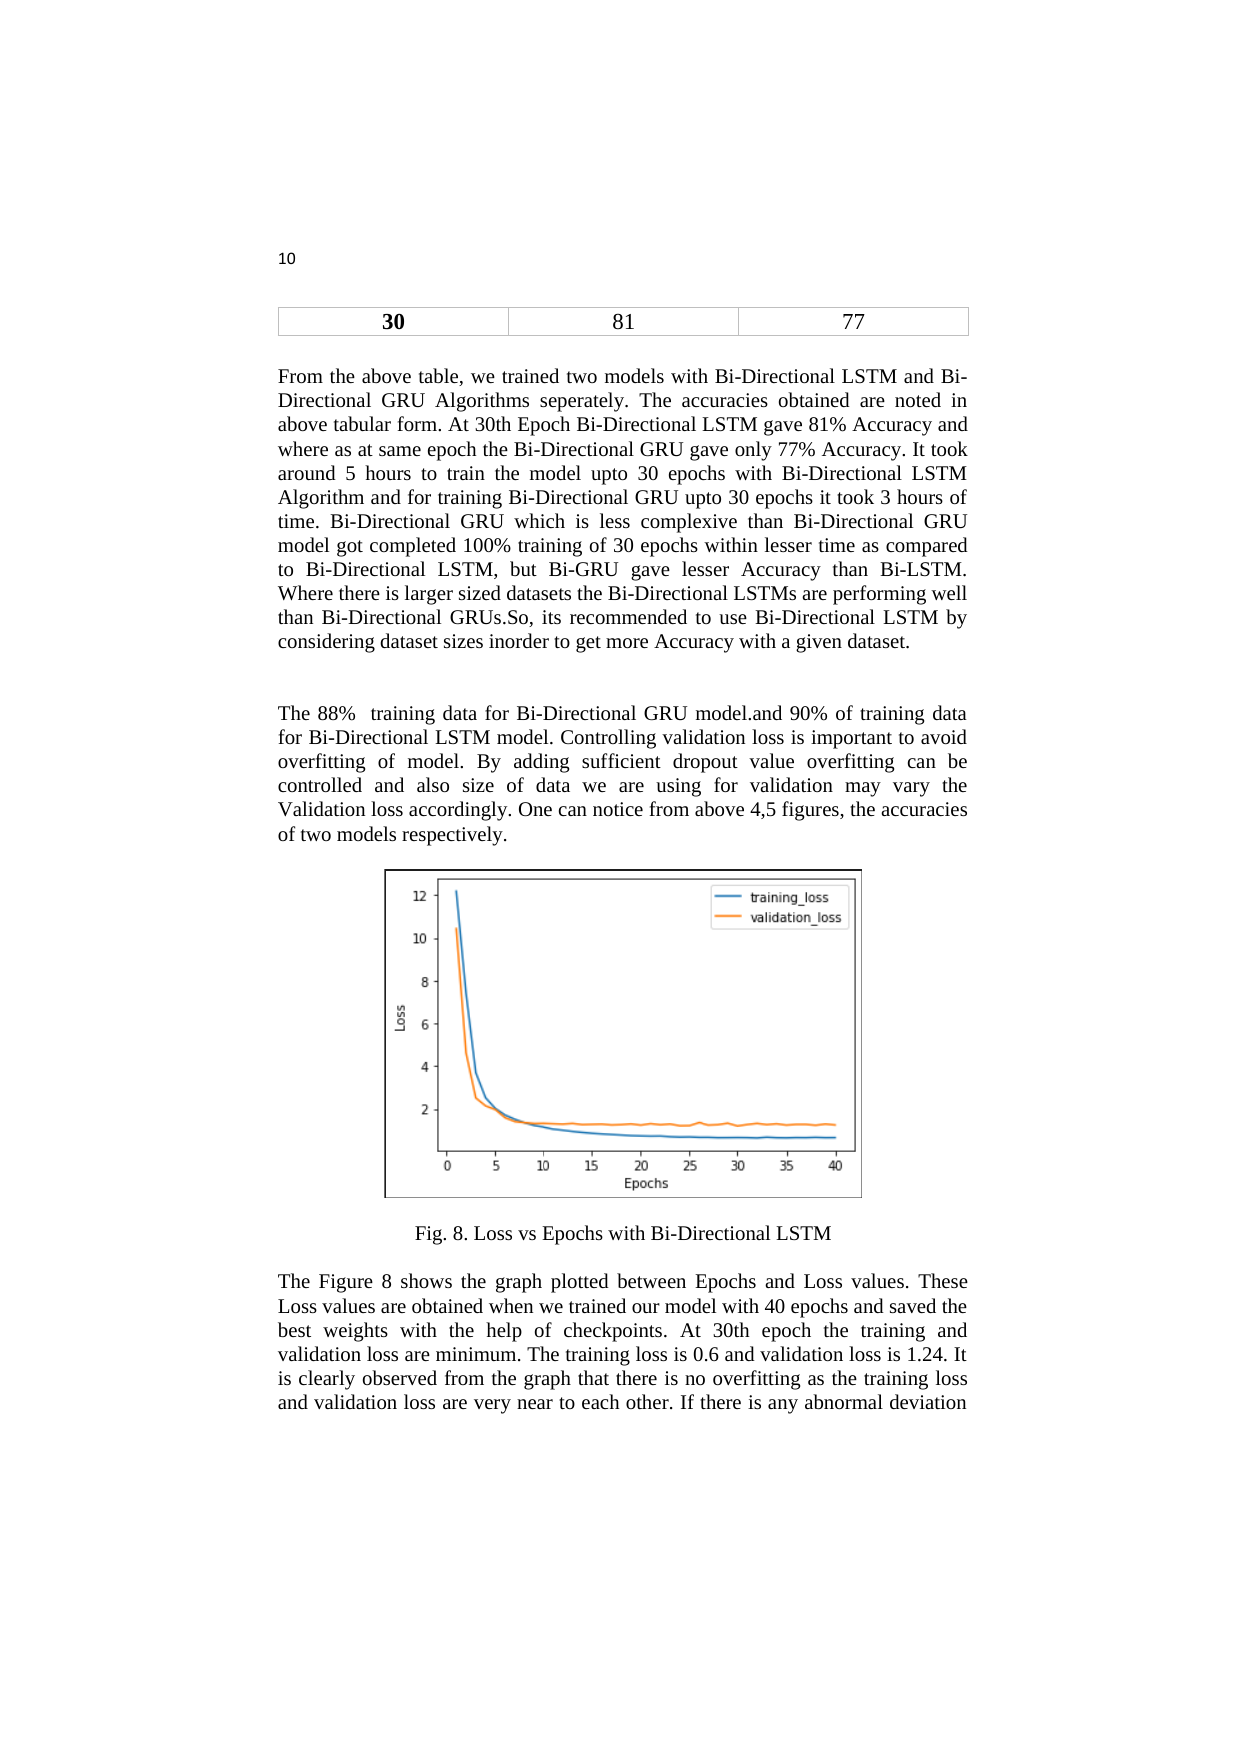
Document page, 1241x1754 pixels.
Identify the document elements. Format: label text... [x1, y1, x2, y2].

table_cell 30 [279, 308, 508, 334]
text Fig. 8. Loss vs Epochs with Bi-Directional LSTM [278, 1221, 968, 1245]
table_cell 77 [739, 308, 968, 334]
picture [384, 869, 862, 1198]
table_cell 81 [509, 308, 738, 334]
text The 88% training data for Bi-Directional GRU model.and 90% of training data for Bi-Directional LSTM model. Controlling validation loss is important to avoid overfitting of model. By adding sufficient dropout value overfitting can be controlled and also size of data we are using for validation may vary the Validation loss accordingly. One can notice from above 4,5 figures, the accuracies of two models respectively. [278, 701, 968, 846]
text From the above table, we trained two models with Bi-Directional LSTM and Bi-Directional GRU Algorithms seperately. The accuracies obtained are noted in above tabular form. At 30th Epoch Bi-Directional LSTM gave 81% Accuracy and where as at same epoch the Bi-Directional GRU gave only 77% Accuracy. It took around 5 hours to train the model upto 30 epochs with Bi-Directional LSTM Algorithm and for training Bi-Directional GRU upto 30 epochs it took 3 hours of time. Bi-Directional GRU which is less complexive than Bi-Directional GRU model got completed 100% training of 30 epochs within lesser time as compared to Bi-Directional LSTM, but Bi-GRU gave lesser Accuracy than Bi-LSTM. Where there is larger sized datasets the Bi-Directional LSTMs are performing well than Bi-Directional GRUs.So, its recommended to use Bi-Directional LSTM by considering dataset sizes inorder to get more Accuracy with a given dataset. [278, 364, 968, 653]
